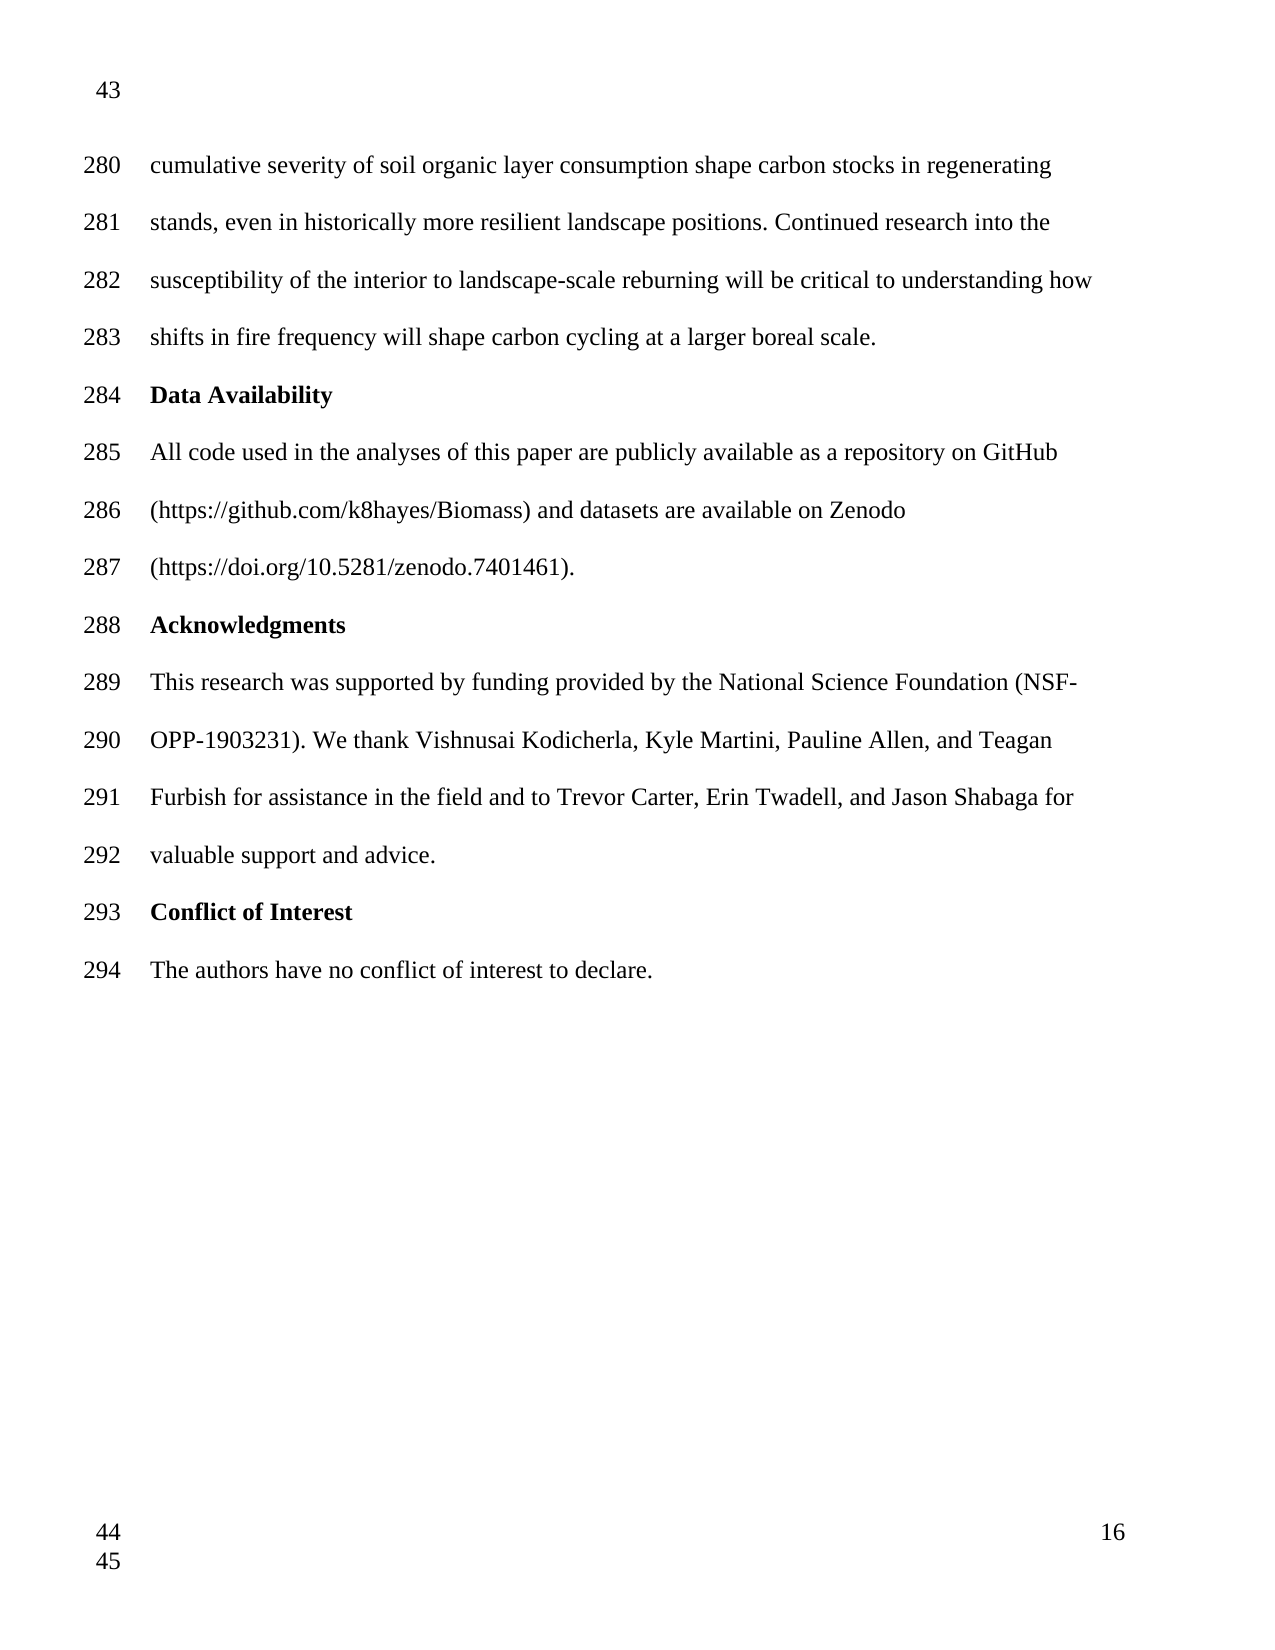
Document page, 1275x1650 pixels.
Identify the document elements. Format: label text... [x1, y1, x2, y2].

subtitle Acknowledgments [150, 610, 1125, 639]
text All code used in the analyses of this paper are publicly available as a repository on GitHub (https://github.com/k8hayes/Biomass) and datasets are available on Zenodo (https://doi.org/10.5281/zenodo.7401461). [150, 437, 1125, 581]
subtitle Conflict of Interest [150, 897, 1125, 926]
text The authors have no conflict of interest to declare. [150, 955, 1125, 984]
text This research was supported by funding provided by the National Science Foundation (NSF-OPP-1903231). We thank Vishnusai Kodicherla, Kyle Martini, Pauline Allen, and Teagan Furbish for assistance in the field and to Trevor Carter, Erin Twadell, and Jason Shabaga for valuable support and advice. [150, 667, 1125, 869]
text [150, 150, 1125, 351]
subtitle Data Availability [150, 380, 1125, 409]
